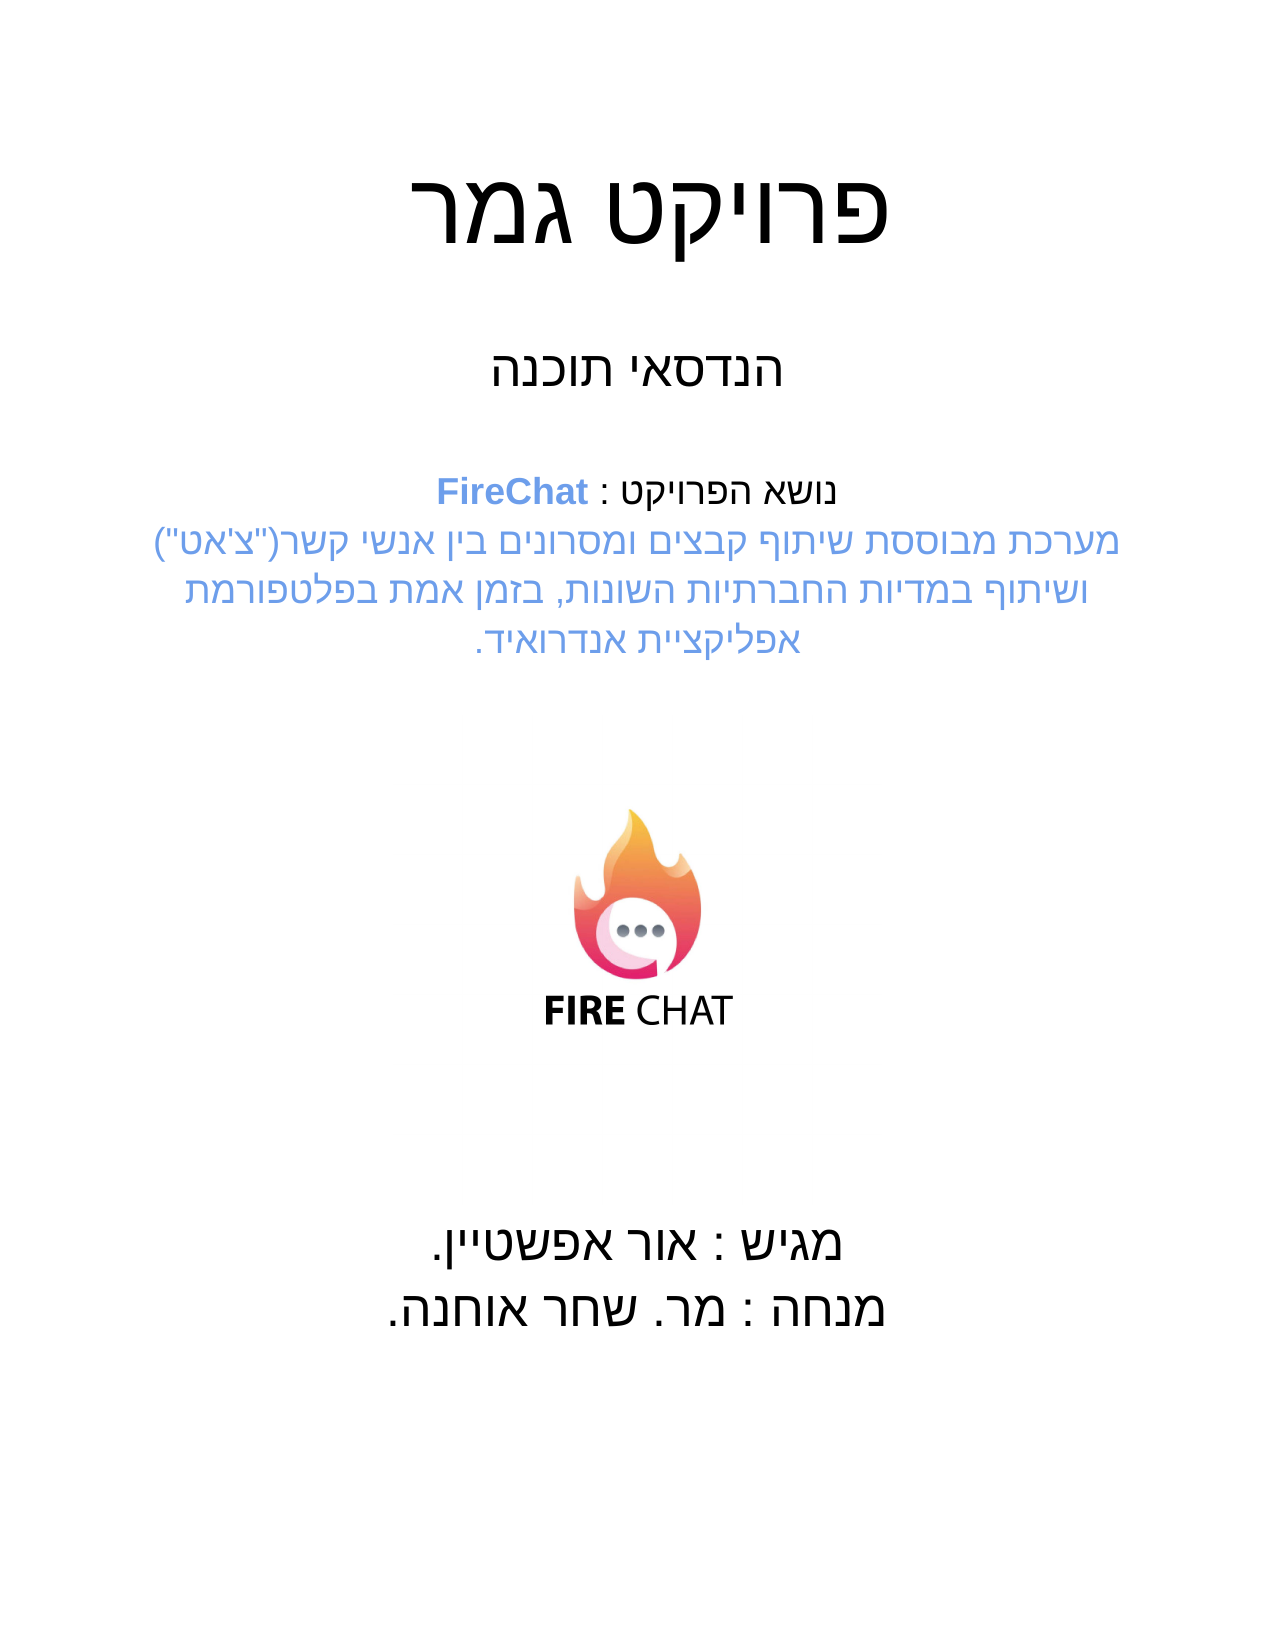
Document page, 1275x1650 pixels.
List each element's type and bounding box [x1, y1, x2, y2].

picture [392, 715, 883, 1205]
text [150, 150, 1125, 1486]
